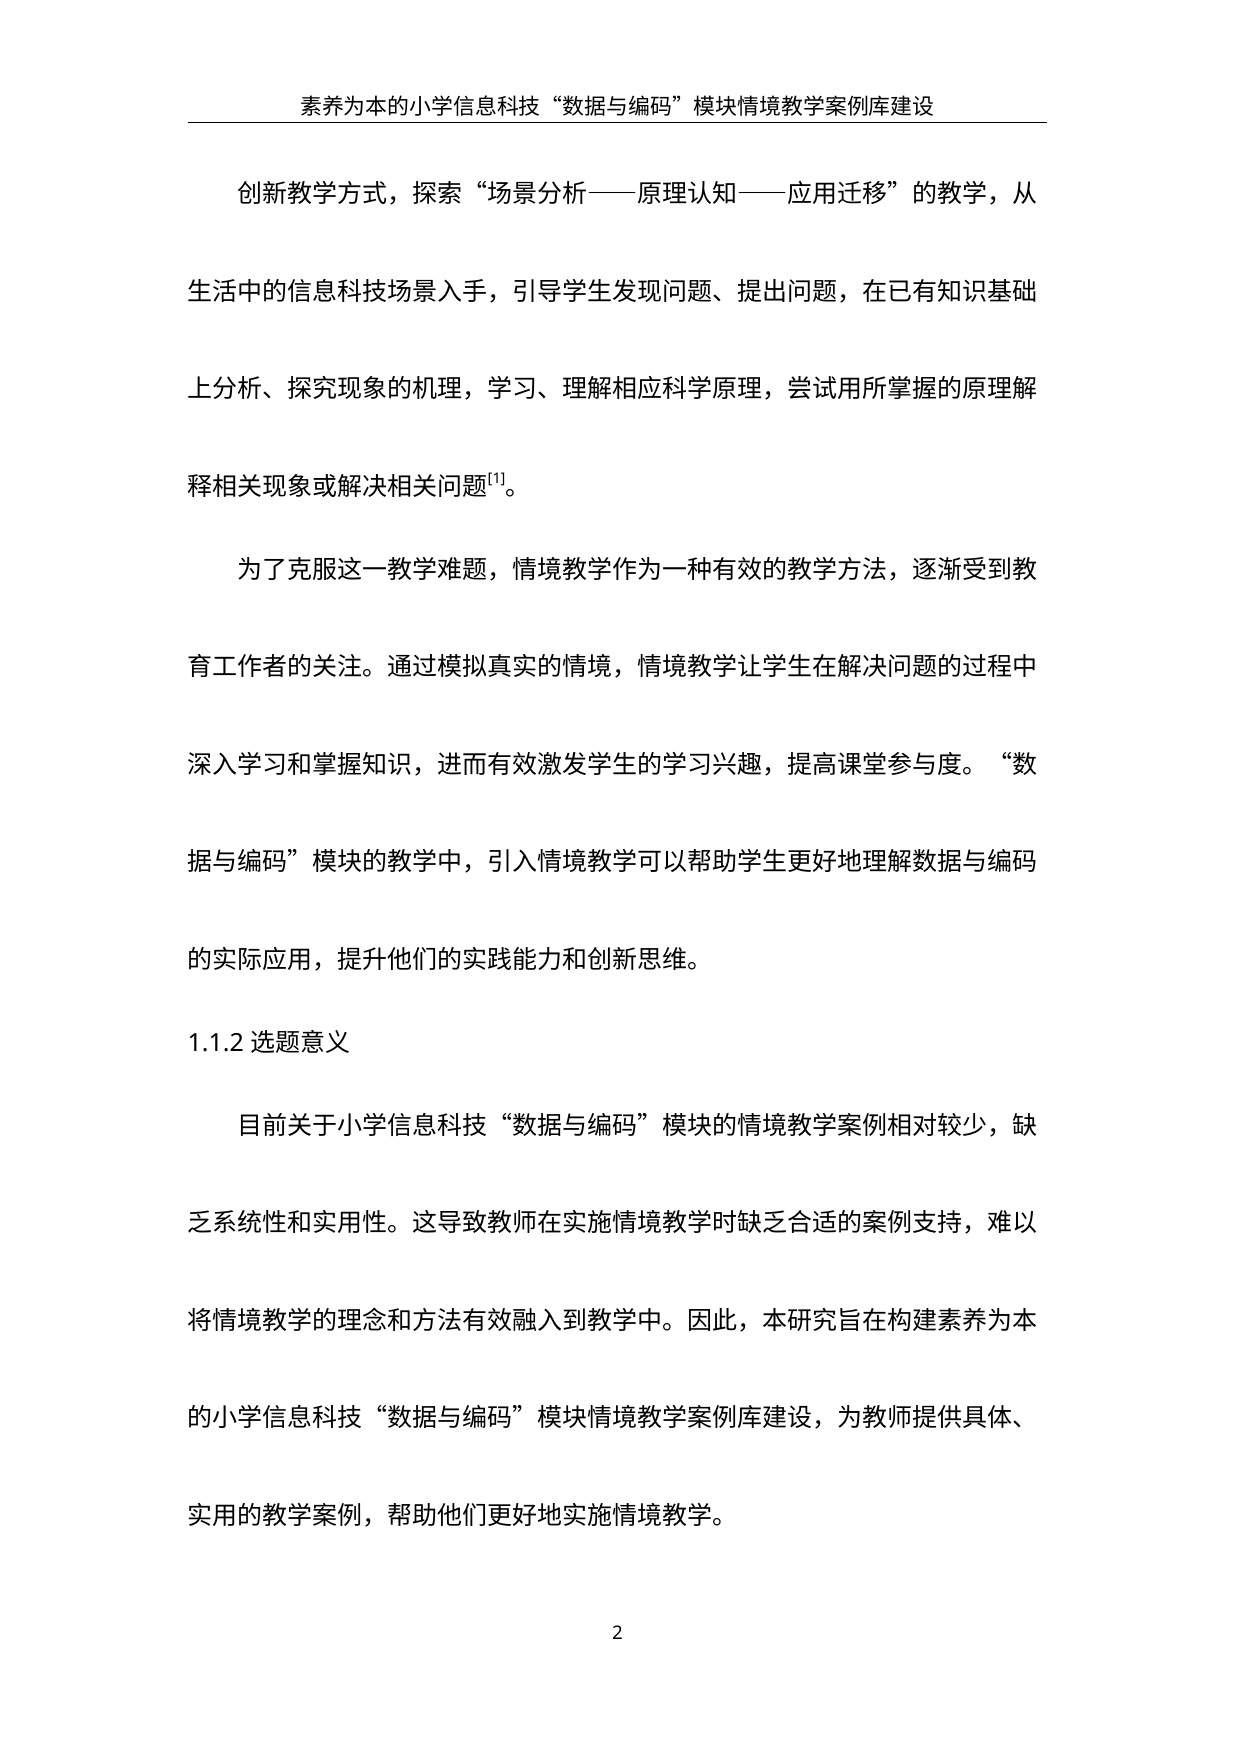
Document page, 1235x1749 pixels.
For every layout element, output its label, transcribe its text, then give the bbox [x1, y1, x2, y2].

text 1.1.2 选题意义 [187, 1008, 1047, 1073]
text 创新教学方式，探索“场景分析——原理认知——应用迁移”的教学，从生活中的信息科技场景入手，引导学生发现问题、提出问题，在已有知识基础上分析、探究现象的机理，学习、理解相应科学原理，尝试用所掌握的原理解释相关现象或解决相关问题[1]。 [187, 159, 1047, 517]
text 目前关于小学信息科技“数据与编码”模块的情境教学案例相对较少，缺乏系统性和实用性。这导致教师在实施情境教学时缺乏合适的案例支持，难以将情境教学的理念和方法有效融入到教学中。因此，本研究旨在构建素养为本的小学信息科技“数据与编码”模块情境教学案例库建设，为教师提供具体、实用的教学案例，帮助他们更好地实施情境教学。 [187, 1091, 1047, 1546]
text 为了克服这一教学难题，情境教学作为一种有效的教学方法，逐渐受到教育工作者的关注。通过模拟真实的情境，情境教学让学生在解决问题的过程中深入学习和掌握知识，进而有效激发学生的学习兴趣，提高课堂参与度。“数据与编码”模块的教学中，引入情境教学可以帮助学生更好地理解数据与编码的实际应用，提升他们的实践能力和创新思维。 [187, 535, 1047, 990]
